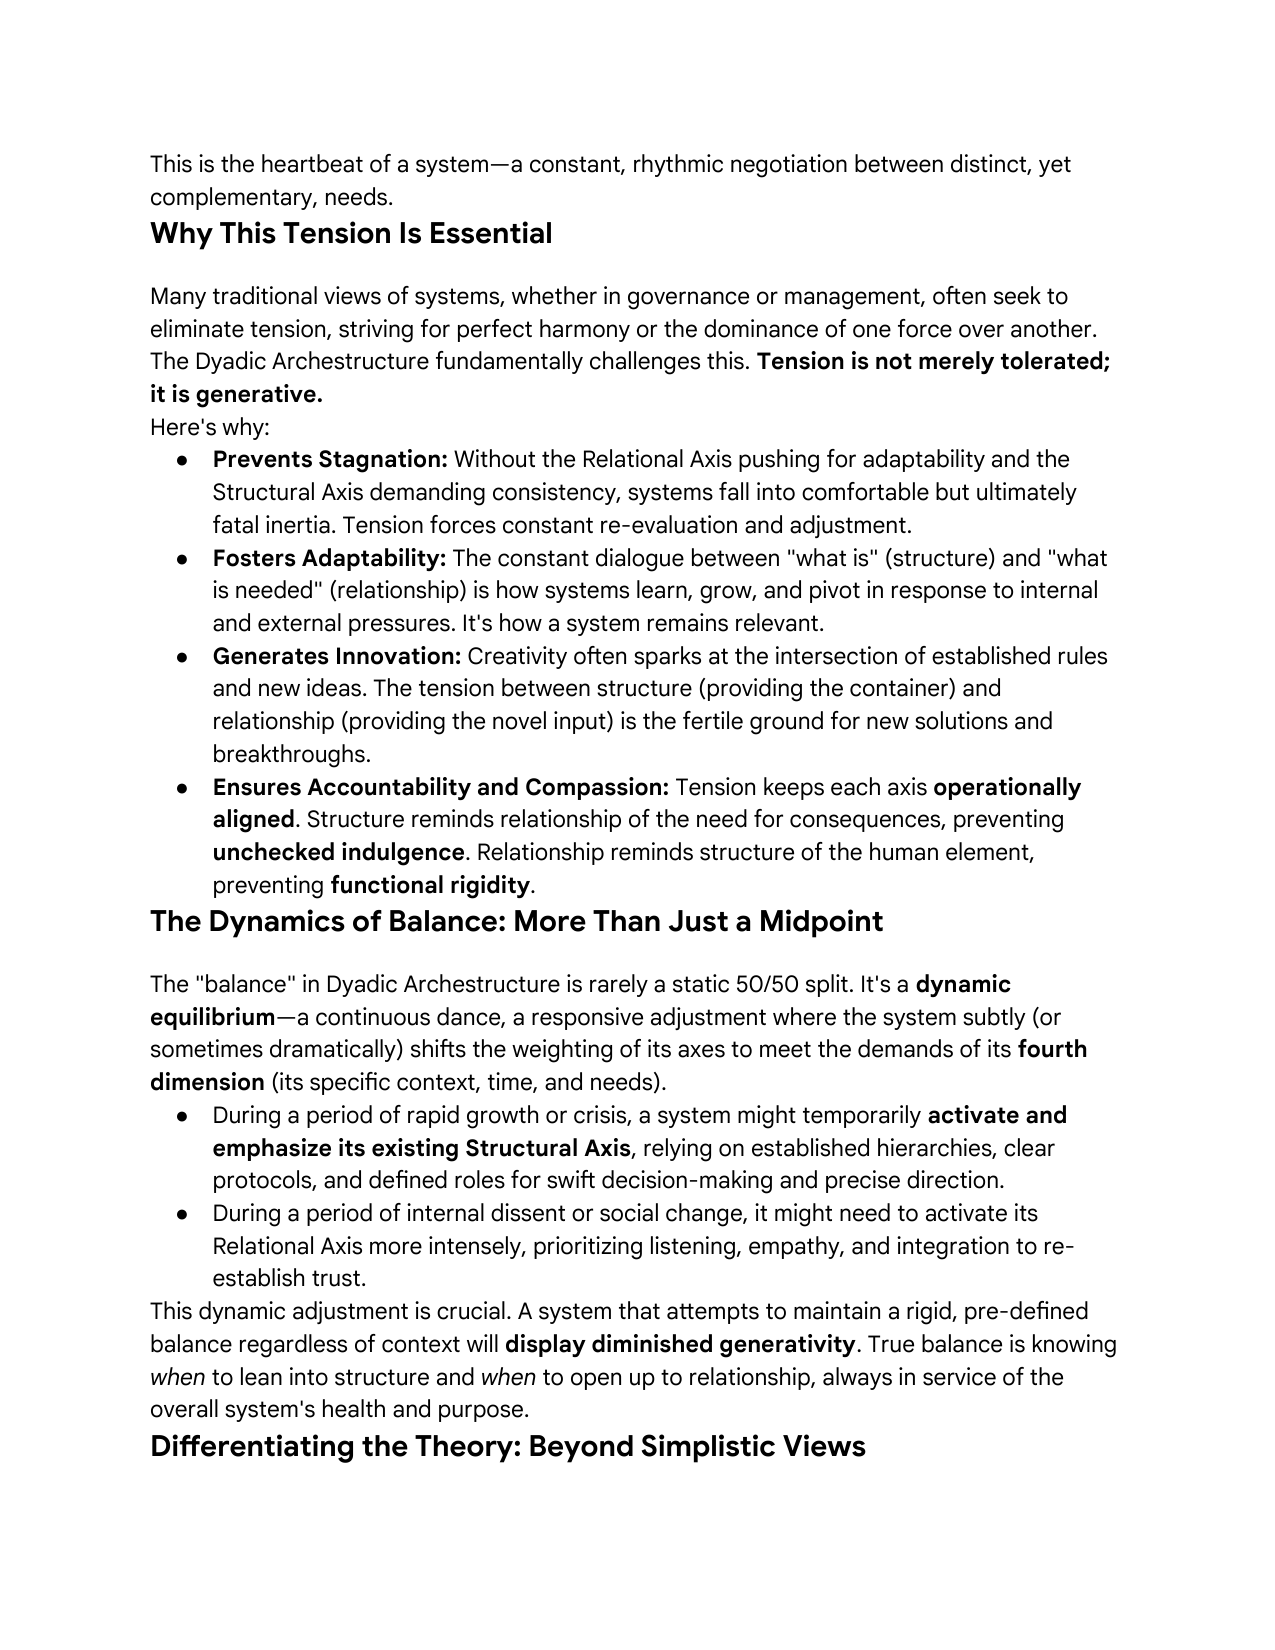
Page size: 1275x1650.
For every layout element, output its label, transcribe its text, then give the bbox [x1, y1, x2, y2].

text This is the heartbeat of a system—a constant, rhythmic negotiation between distinct, yet complementary, needs. [150, 150, 1125, 211]
list During a period of internal dissent or social change, it might need to activate its Relational Axis more intensely, prioritizing listening, empathy, and integration to re-establish trust. [175, 1199, 1125, 1293]
list Fosters Adaptability: The constant dialogue between "what is" (structure) and "what is needed" (relationship) is how systems learn, grow, and pivot in response to internal and external pressures. It's how a system remains relevant. [175, 544, 1125, 638]
list Generates Innovation: Creativity often sparks at the intersection of established rules and new ideas. The tension between structure (providing the container) and relationship (providing the novel input) is the fertile ground for new solutions and breakthroughs. [175, 642, 1125, 769]
list Ensures Accountability and Compassion: Tension keeps each axis operationally aligned. Structure reminds relationship of the need for consequences, preventing unchecked indulgence. Relationship reminds structure of the human element, preventing functional rigidity. [175, 773, 1125, 899]
subtitle The Dynamics of Balance: More Than Just a Midpoint [150, 903, 1125, 940]
subtitle Why This Tension Is Essential [150, 215, 1125, 252]
list Prevents Stagnation: Without the Relational Axis pushing for adaptability and the Structural Axis demanding consistency, systems fall into comfortable but ultimately fatal inertia. Tension forces constant re-evaluation and adjustment. [175, 446, 1125, 540]
text This dynamic adjustment is crucial. A system that attempts to maintain a rigid, pre-defined balance regardless of context will display diminished generativity. True balance is knowing when to lean into structure and when to open up to relationship, always in service of the overall system's health and purpose. [150, 1297, 1125, 1424]
list During a period of rapid growth or crisis, a system might temporarily activate and emphasize its existing Structural Axis, relying on established hierarchies, clear protocols, and defined roles for swift decision-making and precise direction. [175, 1101, 1125, 1195]
text Many traditional views of systems, whether in governance or management, often seek to eliminate tension, striving for perfect harmony or the dominance of one force over another. The Dyadic Archestructure fundamentally challenges this. Tension is not merely tolerated; it is generative. [150, 282, 1125, 409]
subtitle Differentiating the Theory: Beyond Simplistic Views [150, 1428, 1125, 1465]
text Here's why: [150, 413, 1125, 442]
text The "balance" in Dyadic Archestructure is rarely a static 50/50 split. It's a dynamic equilibrium—a continuous dance, a responsive adjustment where the system subtly (or sometimes dramatically) shifts the weighting of its axes to meet the demands of its fourth dimension (its specific context, time, and needs). [150, 970, 1125, 1097]
